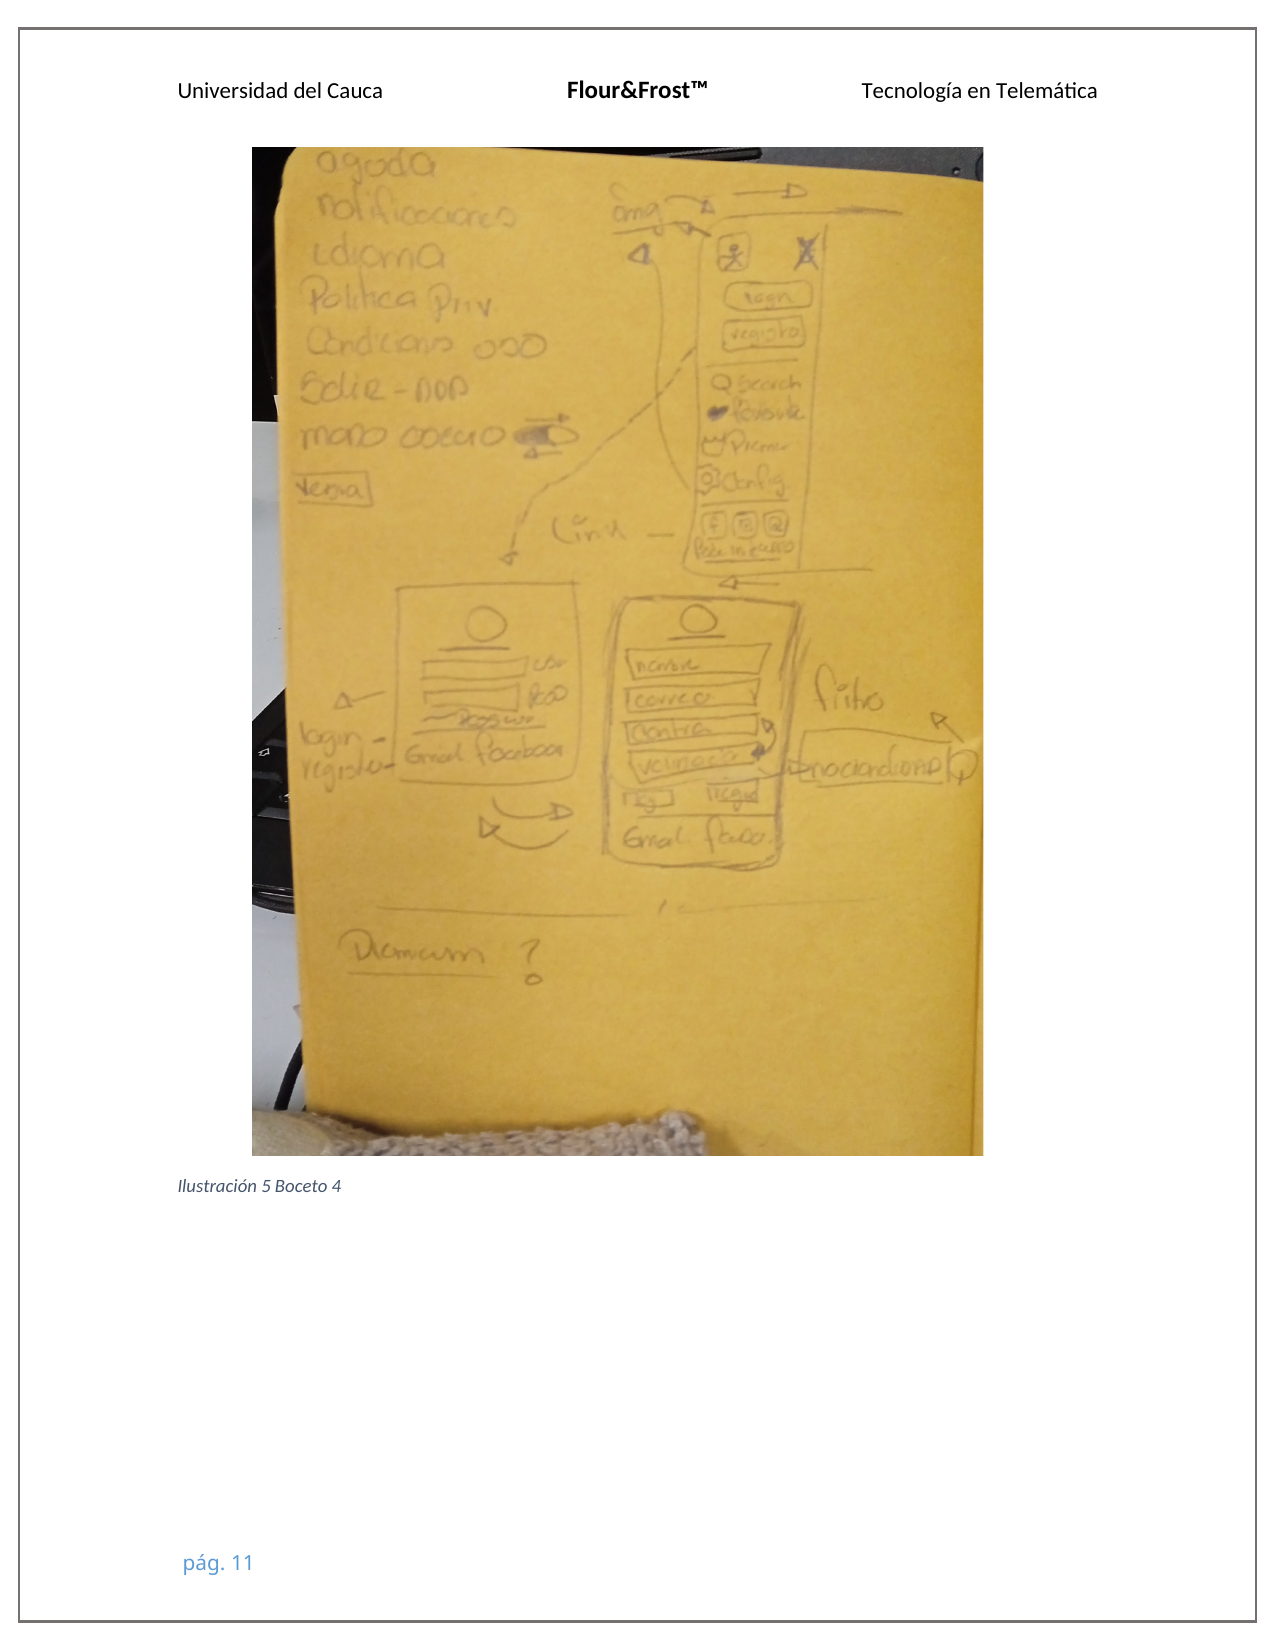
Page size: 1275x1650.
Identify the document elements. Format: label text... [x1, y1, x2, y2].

text Ilustración 5 Boceto 4 [177, 1174, 1098, 1197]
picture [252, 147, 984, 1156]
